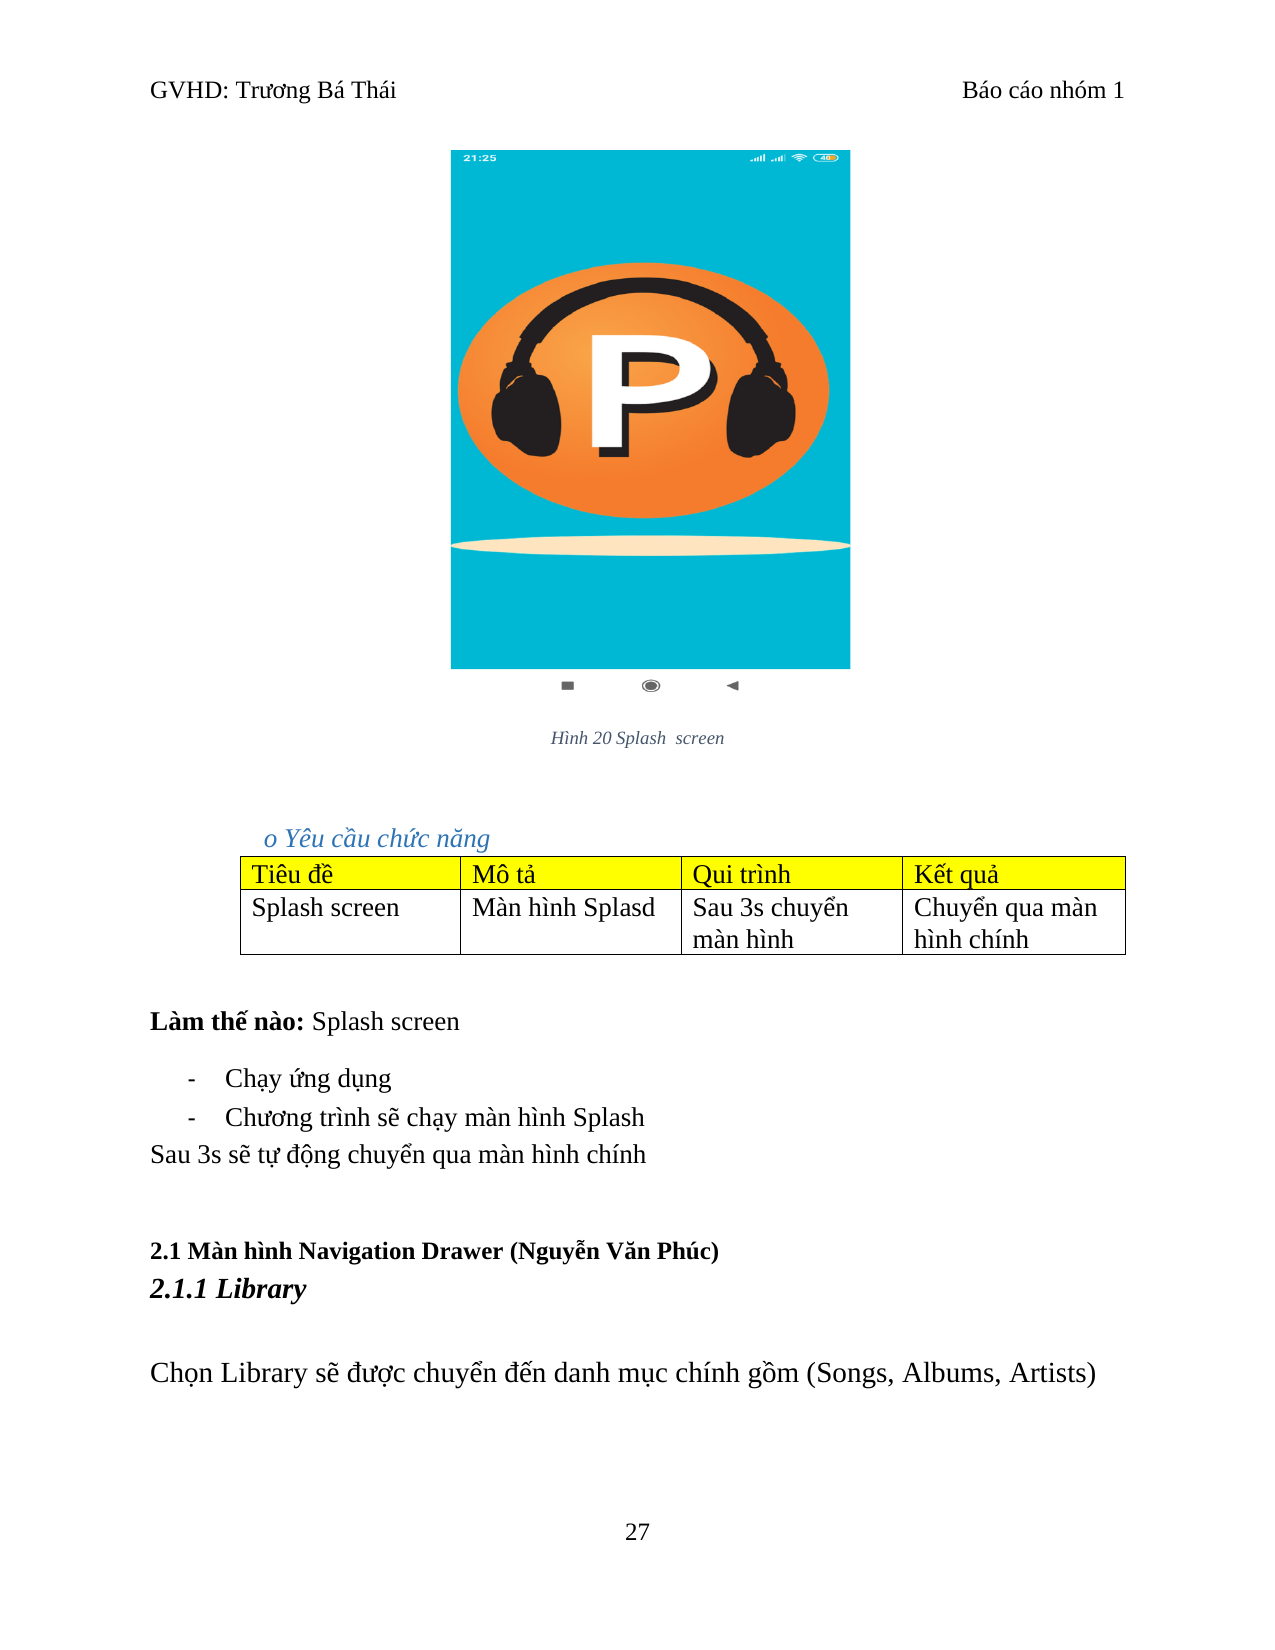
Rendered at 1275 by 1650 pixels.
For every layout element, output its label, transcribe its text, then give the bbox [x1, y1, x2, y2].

table_cell Chuyển qua màn hình chính [903, 890, 1125, 954]
table_header Qui trình [682, 857, 902, 889]
table_cell Splash screen [241, 890, 460, 954]
text Làm thế nào: Splash screen [150, 1005, 1125, 1036]
picture [450, 150, 851, 702]
list Chương trình sẽ chạy màn hình Splash [187, 1101, 1125, 1132]
table_header Tiêu đề [241, 857, 460, 889]
table_header Kết quả [903, 857, 1125, 889]
table_cell Sau 3s chuyển màn hình [682, 890, 902, 954]
text Chọn Library sẽ được chuyển đến danh mục chính gồm (Songs, Albums, Artists) [150, 1355, 1125, 1388]
list Chạy ứng dụng [187, 1062, 1125, 1093]
subtitle 2.1.1 Library [150, 1271, 1125, 1304]
subtitle 2.1 Màn hình Navigation Drawer (Nguyễn Văn Phúc) [150, 1236, 1125, 1264]
table_cell Màn hình Splasd [461, 890, 681, 954]
subtitle o Yêu cầu chức năng [263, 822, 936, 854]
text Sau 3s sẽ tự động chuyển qua màn hình chính [150, 1138, 1125, 1169]
table_header Mô tả [461, 857, 681, 889]
